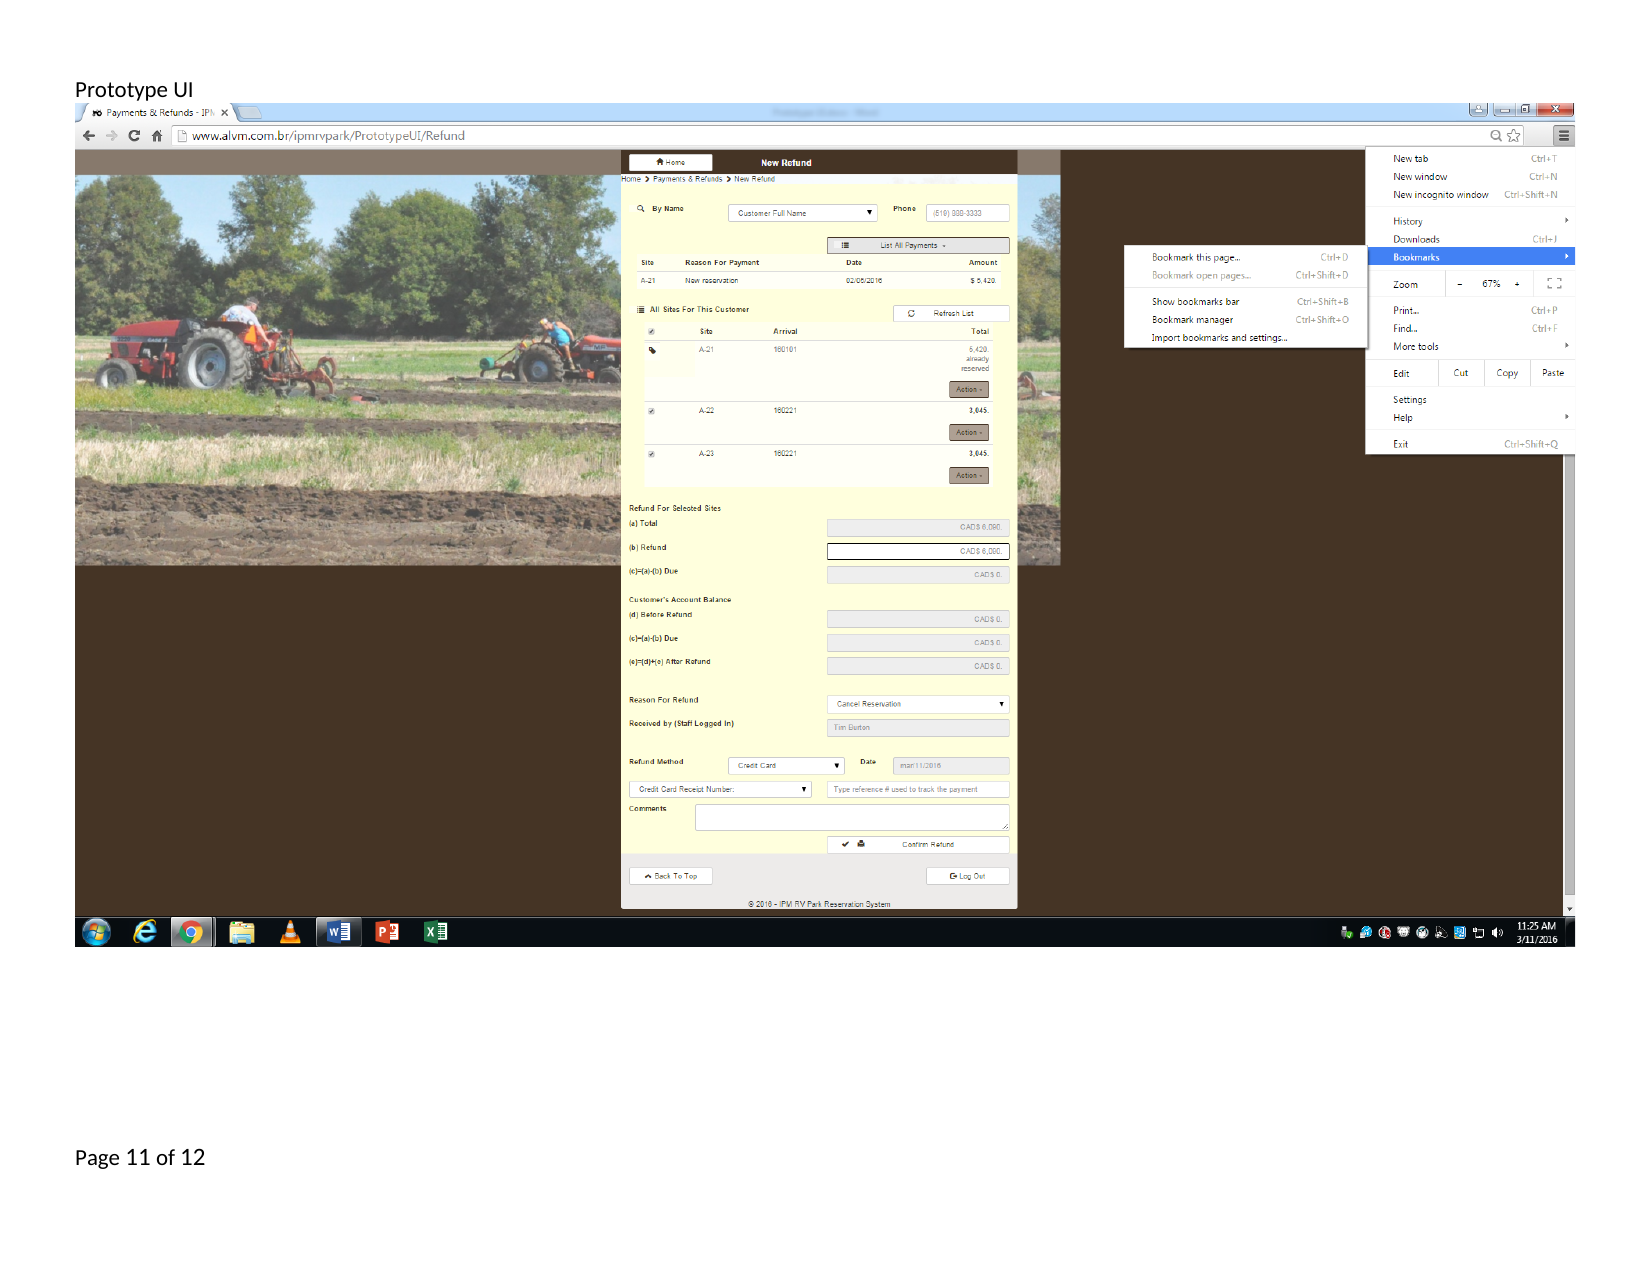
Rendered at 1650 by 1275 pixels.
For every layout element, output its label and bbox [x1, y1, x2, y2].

picture [75, 103, 1575, 947]
